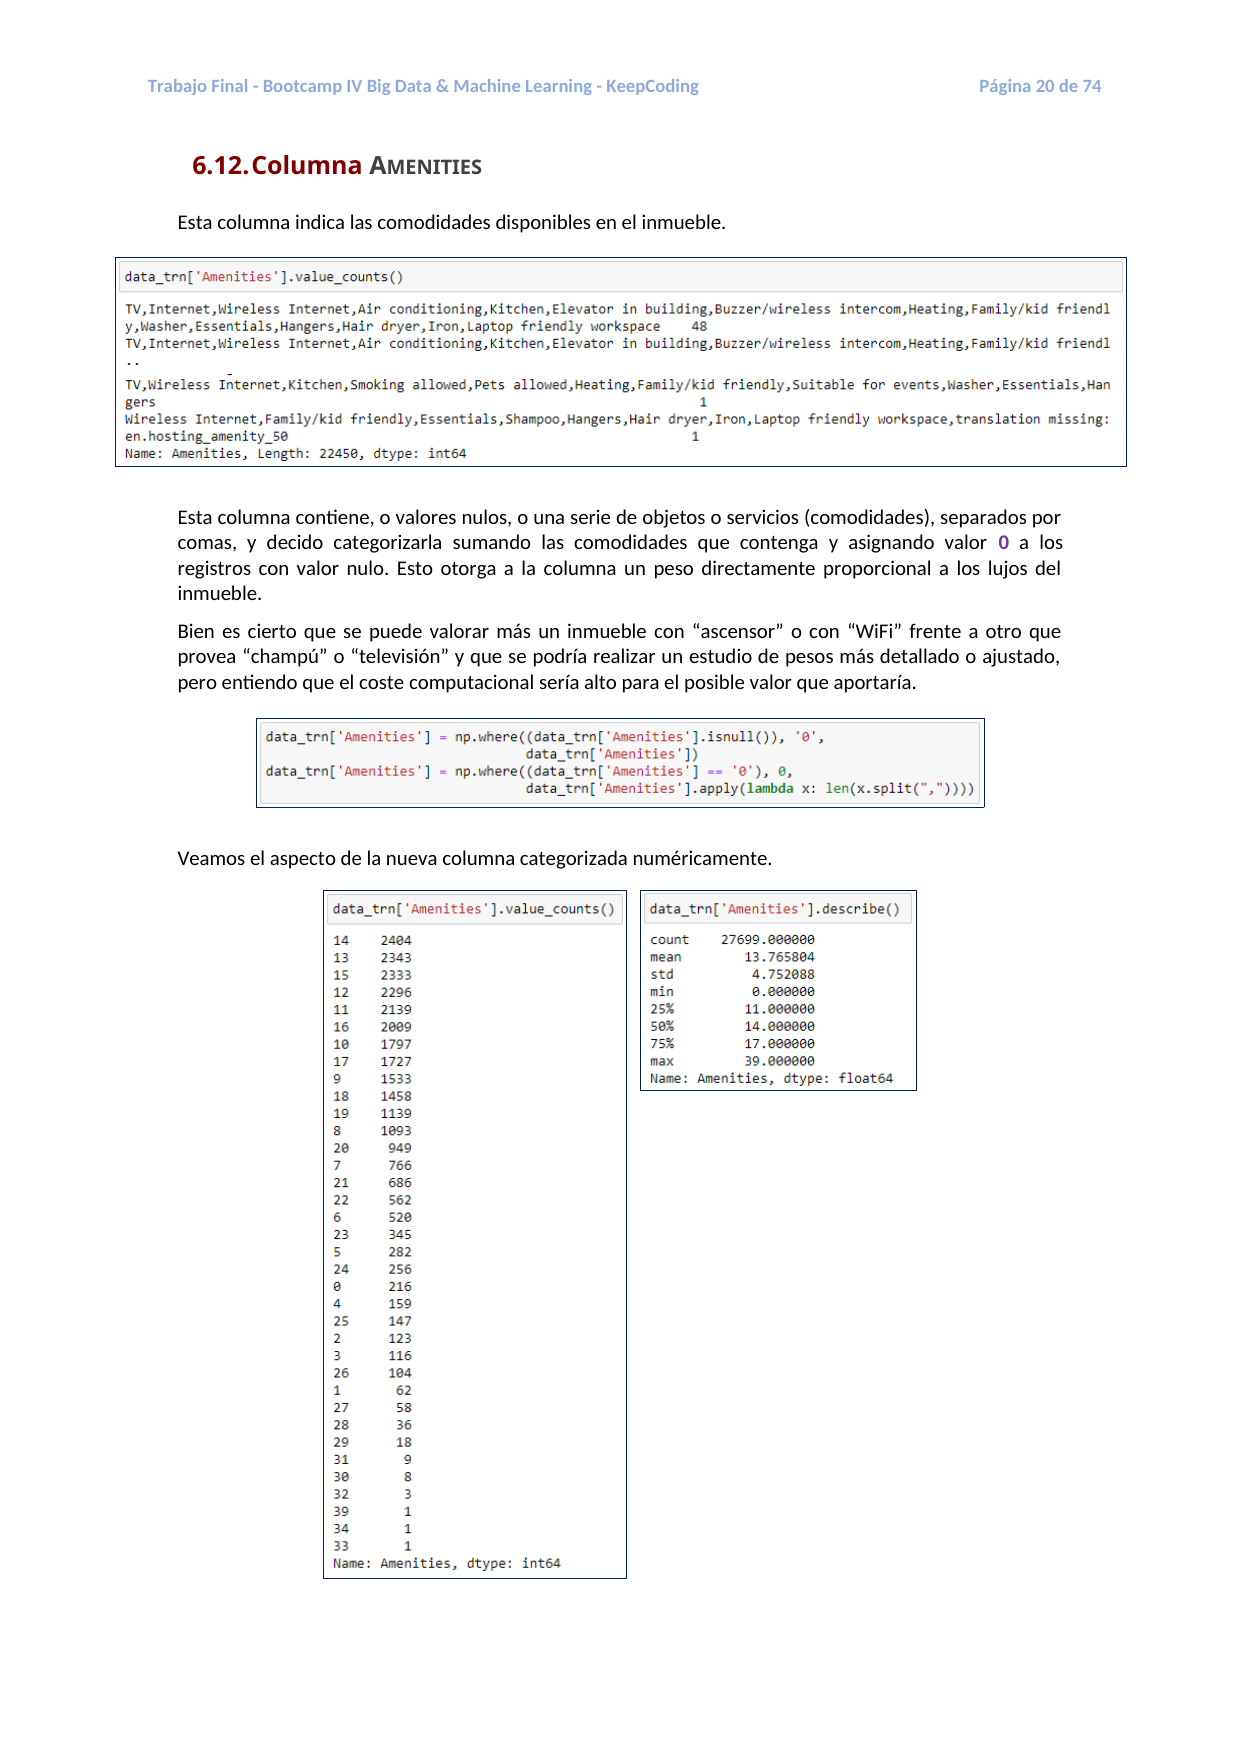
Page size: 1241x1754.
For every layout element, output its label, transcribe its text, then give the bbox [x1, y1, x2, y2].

text Bien es cierto que se puede valorar más un inmueble con “ascensor” o con “WiFi” frente a otro que provea “champú” o “televisión” y que se podría realizar un estudio de pesos más detallado o ajustado, pero entiendo que el coste computacional sería alto para el posible valor que aportaría. [177, 618, 1063, 694]
picture [324, 891, 626, 1578]
text Esta columna indica las comodidades disponibles en el inmueble. [177, 209, 1063, 235]
picture [257, 719, 984, 807]
text Esta columna contiene, o valores nulos, o una serie de objetos o servicios (comodidades), separados por comas, y decido categorizarla sumando las comodidades que contenga y asignando valor 0 a los registros con valor nulo. Esto otorga a la columna un peso directamente proporcional a los lujos del inmueble. [177, 467, 1063, 606]
picture [641, 891, 916, 1090]
subtitle Columna Amenities [192, 148, 1063, 182]
picture [116, 258, 1126, 466]
